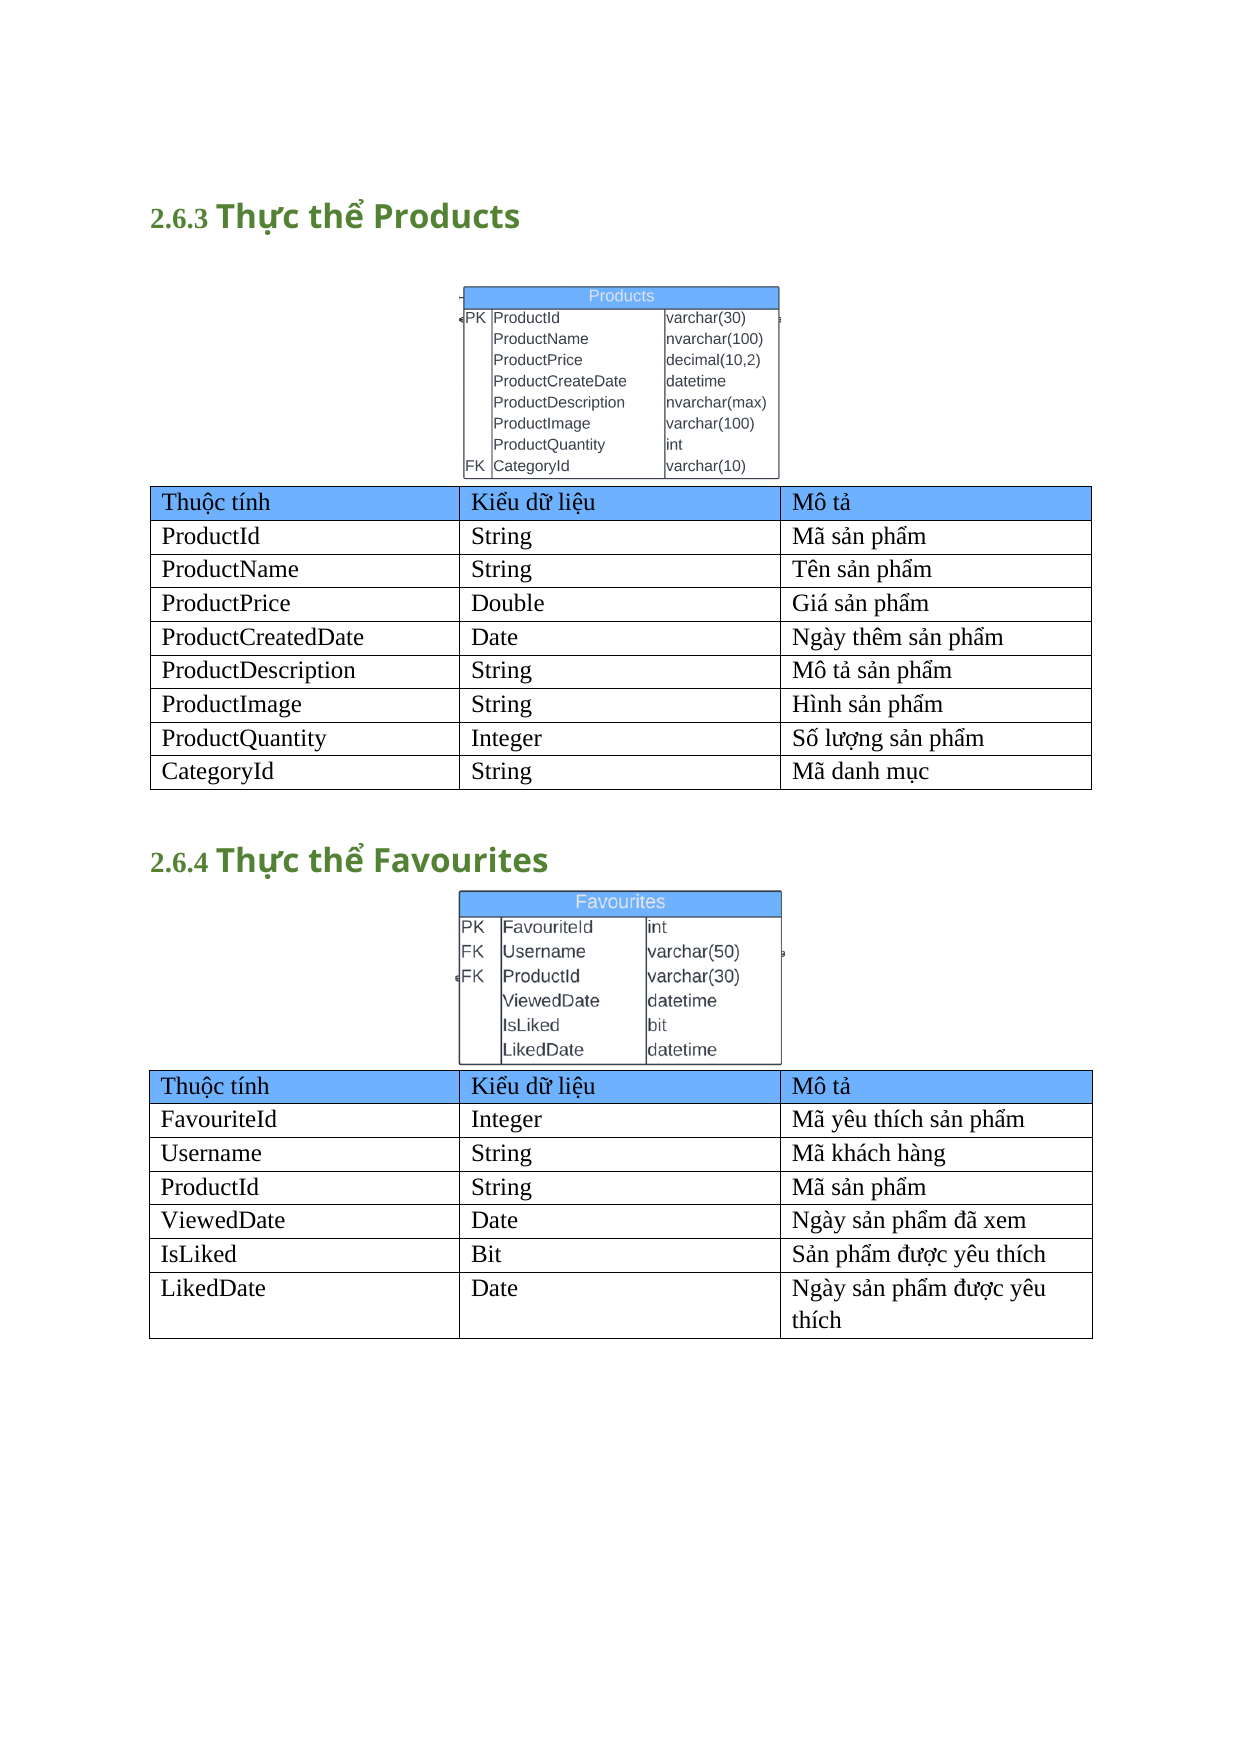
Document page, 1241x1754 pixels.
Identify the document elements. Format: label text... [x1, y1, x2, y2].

table_header Mô tả [781, 487, 1091, 520]
table_cell Date [460, 622, 780, 654]
table_cell Integer [460, 723, 780, 755]
table_header Thuộc tính [151, 487, 459, 520]
table_cell String [460, 1172, 780, 1204]
picture [455, 889, 785, 1066]
table_cell Mã sản phẩm [781, 1172, 1092, 1204]
table_cell ProductId [150, 1172, 459, 1204]
table_cell String [460, 521, 780, 553]
table_cell Ngày sản phẩm được yêu thích [781, 1273, 1092, 1338]
table_cell Số lượng sản phẩm [781, 723, 1091, 755]
table_cell CategoryId [151, 756, 459, 789]
table_cell Mã khách hàng [781, 1138, 1092, 1171]
table_cell ProductPrice [151, 588, 459, 621]
table_cell Mã danh mục [781, 756, 1091, 789]
picture [459, 283, 782, 483]
table_cell String [460, 656, 780, 688]
table_cell Mã yêu thích sản phẩm [781, 1104, 1092, 1137]
table_cell Giá sản phẩm [781, 588, 1091, 621]
table_cell String [460, 756, 780, 789]
table_cell Mô tả sản phẩm [781, 656, 1091, 688]
table_header Kiểu dữ liệu [460, 1071, 780, 1103]
table_cell Bit [460, 1239, 780, 1272]
table_cell Ngày thêm sản phẩm [781, 622, 1091, 654]
table_header Kiểu dữ liệu [460, 487, 780, 520]
table_cell ProductDescription [151, 656, 459, 688]
table_cell Sản phẩm được yêu thích [781, 1239, 1092, 1272]
table_cell Tên sản phẩm [781, 555, 1091, 587]
table_cell Double [460, 588, 780, 621]
table_cell String [460, 555, 780, 587]
table_cell ProductQuantity [151, 723, 459, 755]
table_cell Mã sản phẩm [781, 521, 1091, 553]
table_header Mô tả [781, 1071, 1092, 1103]
table_header Thuộc tính [150, 1071, 459, 1103]
table_cell Date [460, 1273, 780, 1338]
table_cell ProductImage [151, 689, 459, 722]
table_cell String [460, 689, 780, 722]
table_cell ProductId [151, 521, 459, 553]
table_cell ViewedDate [150, 1205, 459, 1238]
subtitle Thực thể Favourites [150, 837, 1090, 882]
table_cell Integer [460, 1104, 780, 1137]
table_cell FavouriteId [150, 1104, 459, 1137]
table_cell String [460, 1138, 780, 1171]
table_cell IsLiked [150, 1239, 459, 1272]
table_cell ProductName [151, 555, 459, 587]
subtitle Thực thể Products [150, 193, 1090, 238]
table_cell Ngày sản phẩm đã xem [781, 1205, 1092, 1238]
table_cell Date [460, 1205, 780, 1238]
table_cell Hình sản phẩm [781, 689, 1091, 722]
table_cell LikedDate [150, 1273, 459, 1338]
table_cell ProductCreatedDate [151, 622, 459, 654]
table_cell Username [150, 1138, 459, 1171]
